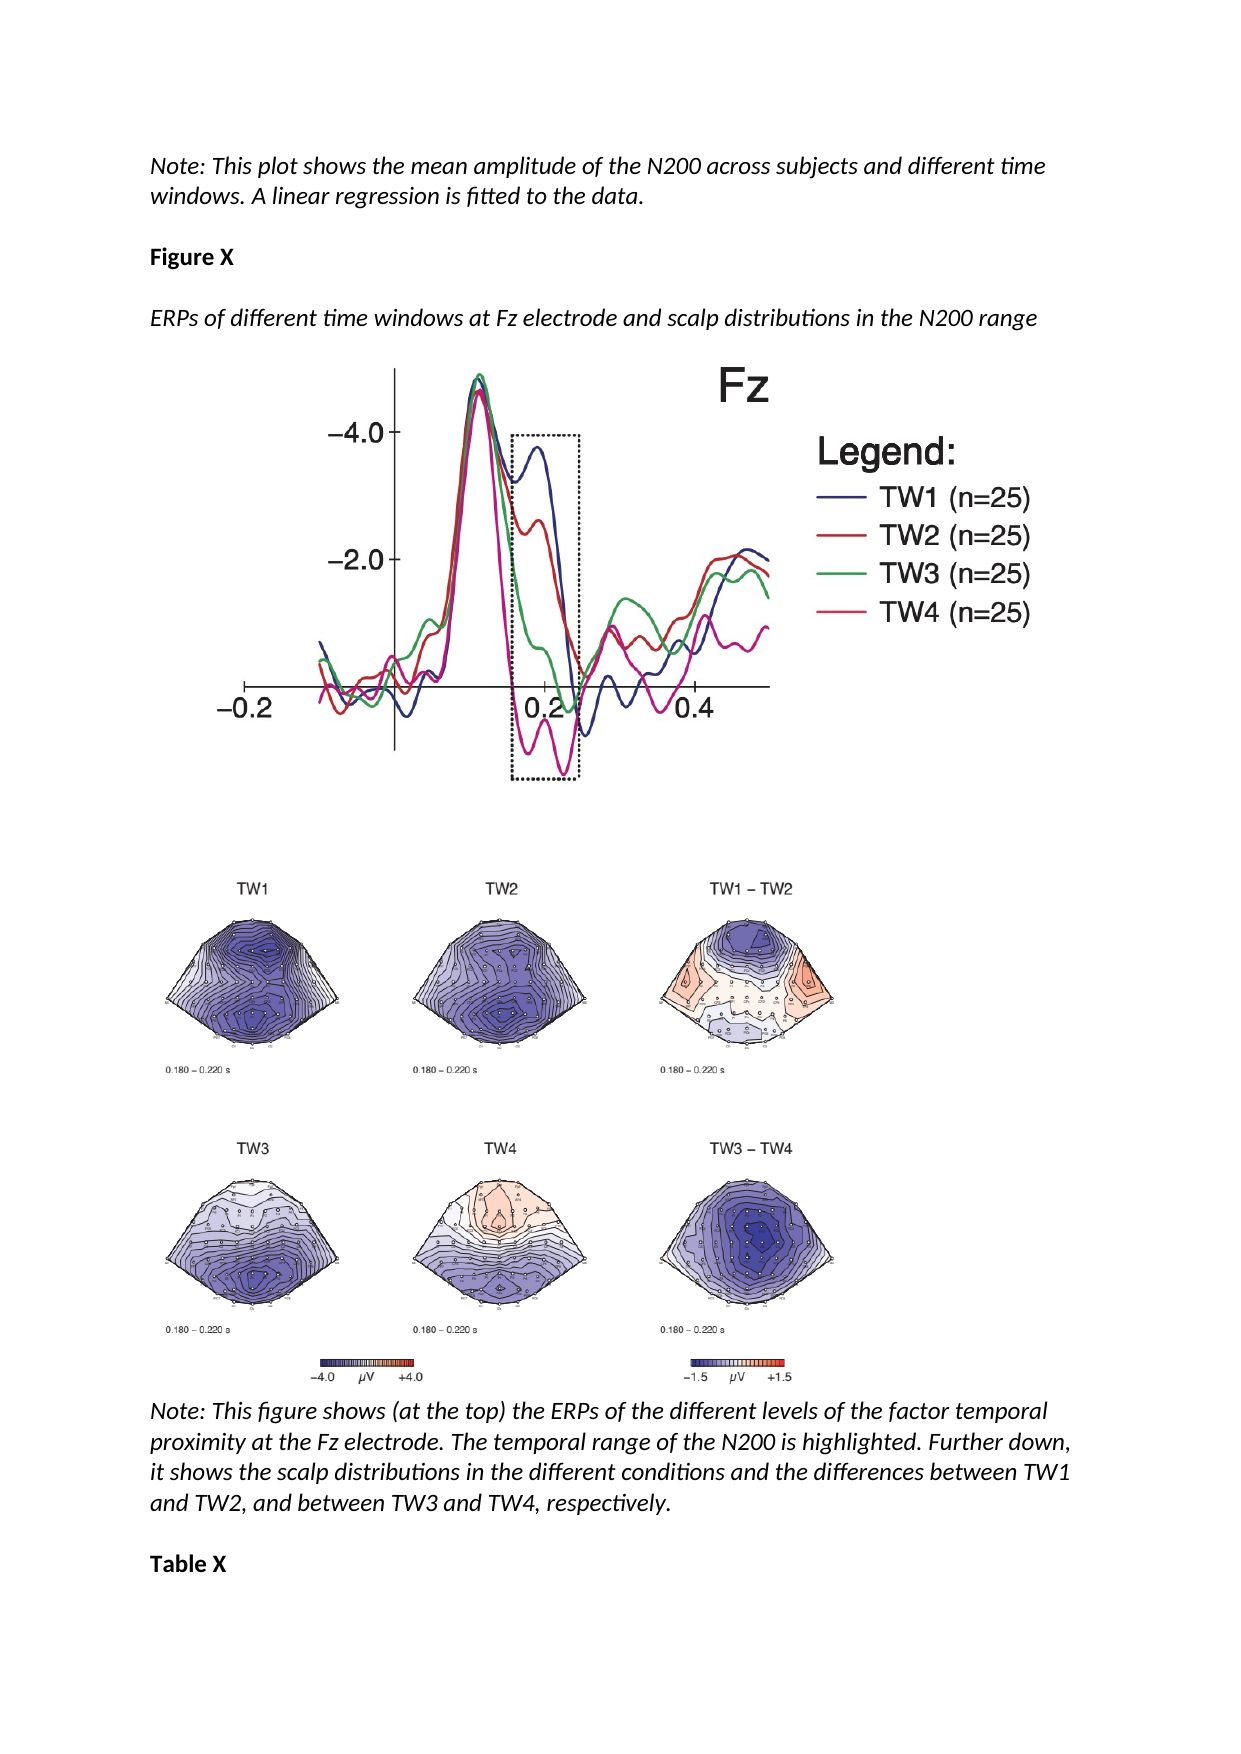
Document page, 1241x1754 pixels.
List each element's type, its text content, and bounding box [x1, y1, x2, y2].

text Note: This figure shows (at the top) the ERPs of the different levels of the factor temporal proximity at the Fz electrode. The temporal range of the N200 is highlighted. Further down, it shows the scalp distributions in the different conditions and the differences between TW1 and TW2, and between TW3 and TW4, respectively. [150, 1396, 1090, 1518]
picture [150, 333, 1091, 815]
text Figure X [150, 242, 1090, 272]
text Note: This plot shows the mean amplitude of the N200 across subjects and different time windows. A linear regression is fitted to the data. [150, 150, 1090, 211]
text Table X [150, 1548, 1090, 1579]
text ERPs of different time windows at Fz electrode and scalp distributions in the N200 range [150, 303, 1090, 333]
